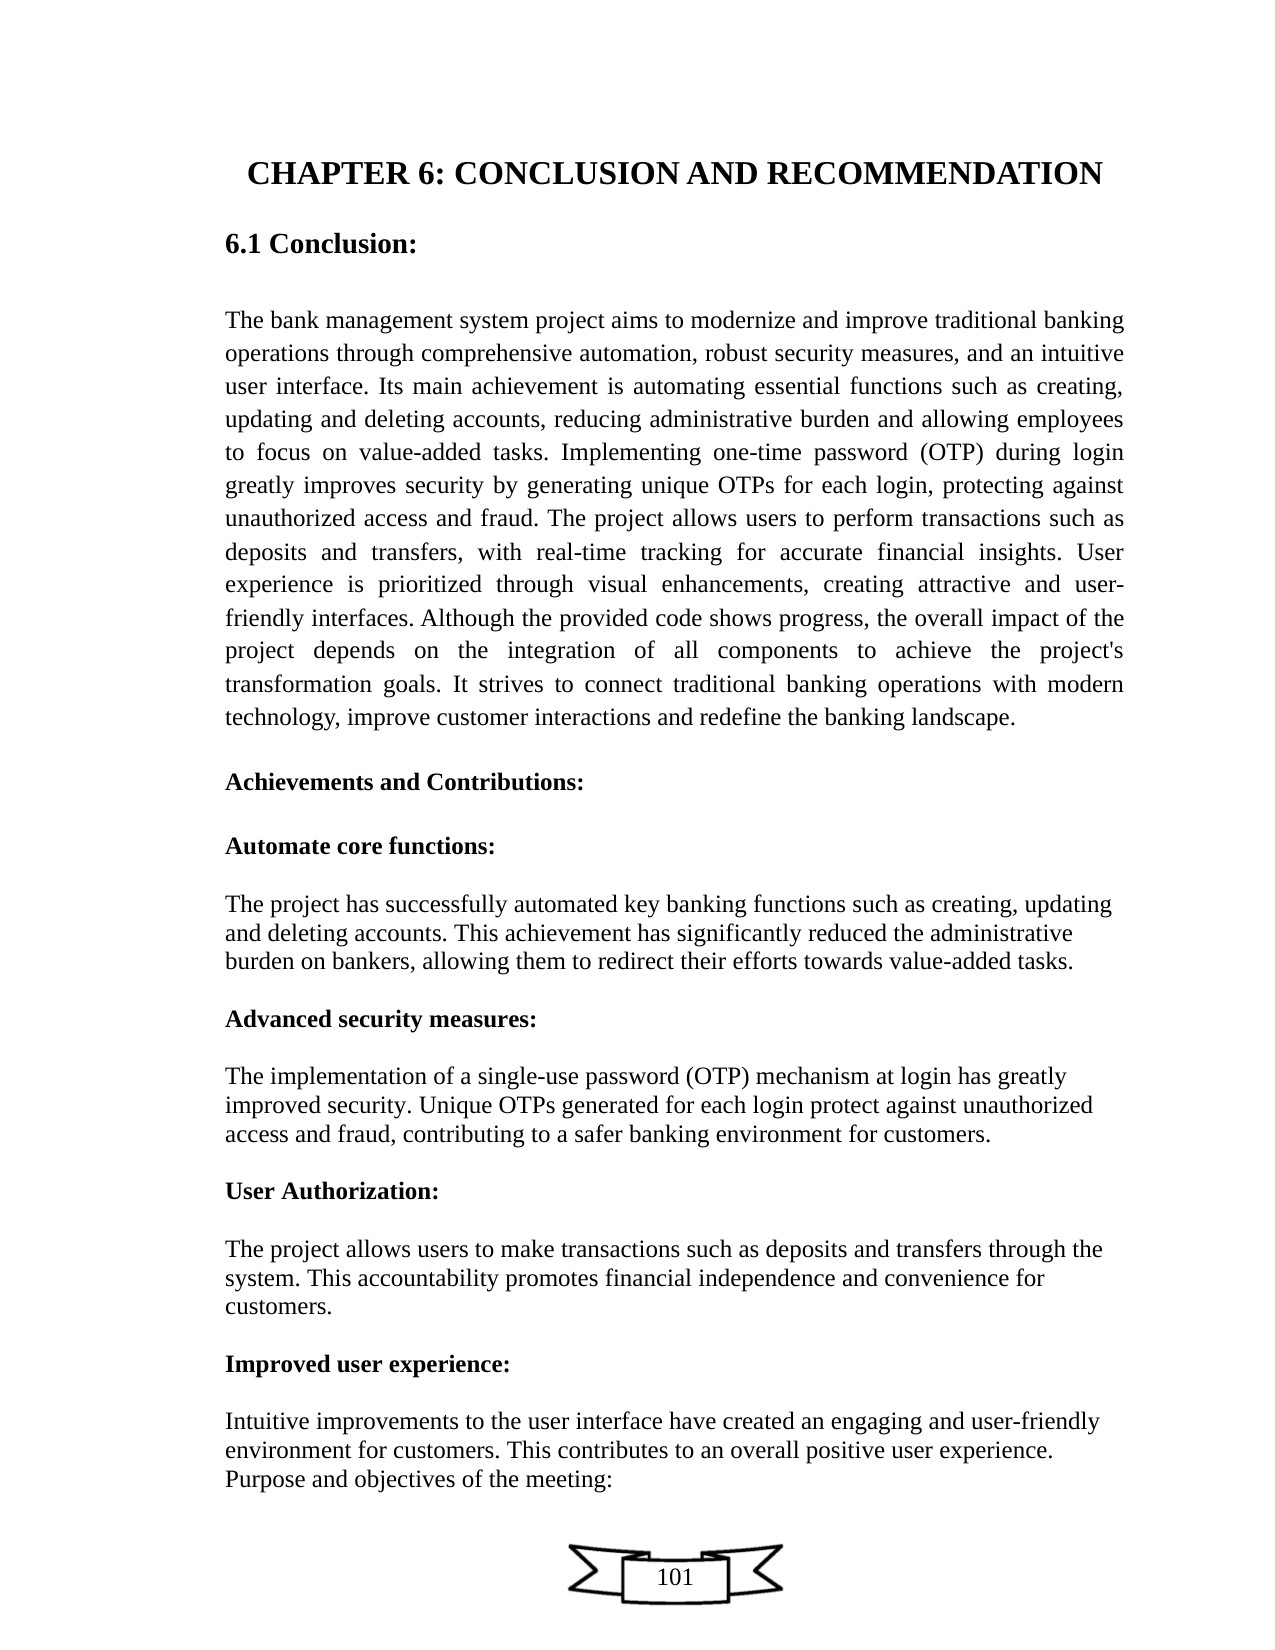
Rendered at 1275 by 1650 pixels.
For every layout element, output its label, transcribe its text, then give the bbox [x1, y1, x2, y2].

text The bank management system project aims to modernize and improve traditional banking operations through comprehensive automation, robust security measures, and an intuitive user interface. Its main achievement is automating essential functions such as creating, updating and deleting accounts, reducing administrative burden and allowing employees to focus on value-added tasks. Implementing one-time password (OTP) during login greatly improves security by generating unique OTPs for each login, protecting against unauthorized access and fraud. The project allows users to perform transactions such as deposits and transfers, with real-time tracking for accurate financial insights. User experience is prioritized through visual enhancements, creating attractive and user-friendly interfaces. Although the provided code shows progress, the overall impact of the project depends on the integration of all components to achieve the project's transformation goals. It strives to connect traditional banking operations with modern technology, improve customer interactions and redefine the banking landscape. [225, 305, 1125, 730]
text Improved user experience: [225, 1349, 1125, 1378]
text The project allows users to make transactions such as deposits and transfers through the system. This accountability promotes financial independence and convenience for customers. [225, 1234, 1125, 1320]
subtitle 6.1 Conclusion: [225, 226, 1125, 260]
text Intuitive improvements to the user interface have created an engaging and user-friendly environment for customers. This contributes to an overall positive user experience. Purpose and objectives of the meeting: [225, 1406, 1125, 1493]
text Achievements and Contributions: [225, 767, 1125, 795]
text The project has successfully automated key banking functions such as creating, updating and deleting accounts. This achievement has significantly reduced the administrative burden on bankers, allowing them to redirect their efforts towards value-added tasks. [225, 889, 1125, 975]
text User Authorization: [225, 1176, 1125, 1205]
text The implementation of a single-use password (OTP) mechanism at login has greatly improved security. Unique OTPs generated for each login protect against unauthorized access and fraud, contributing to a safer banking environment for customers. [225, 1061, 1125, 1148]
subtitle Chapter 6: Conclusion and Recommendation [225, 153, 1125, 191]
text Advanced security measures: [225, 1004, 1125, 1033]
text Automate core functions: [225, 831, 1125, 860]
